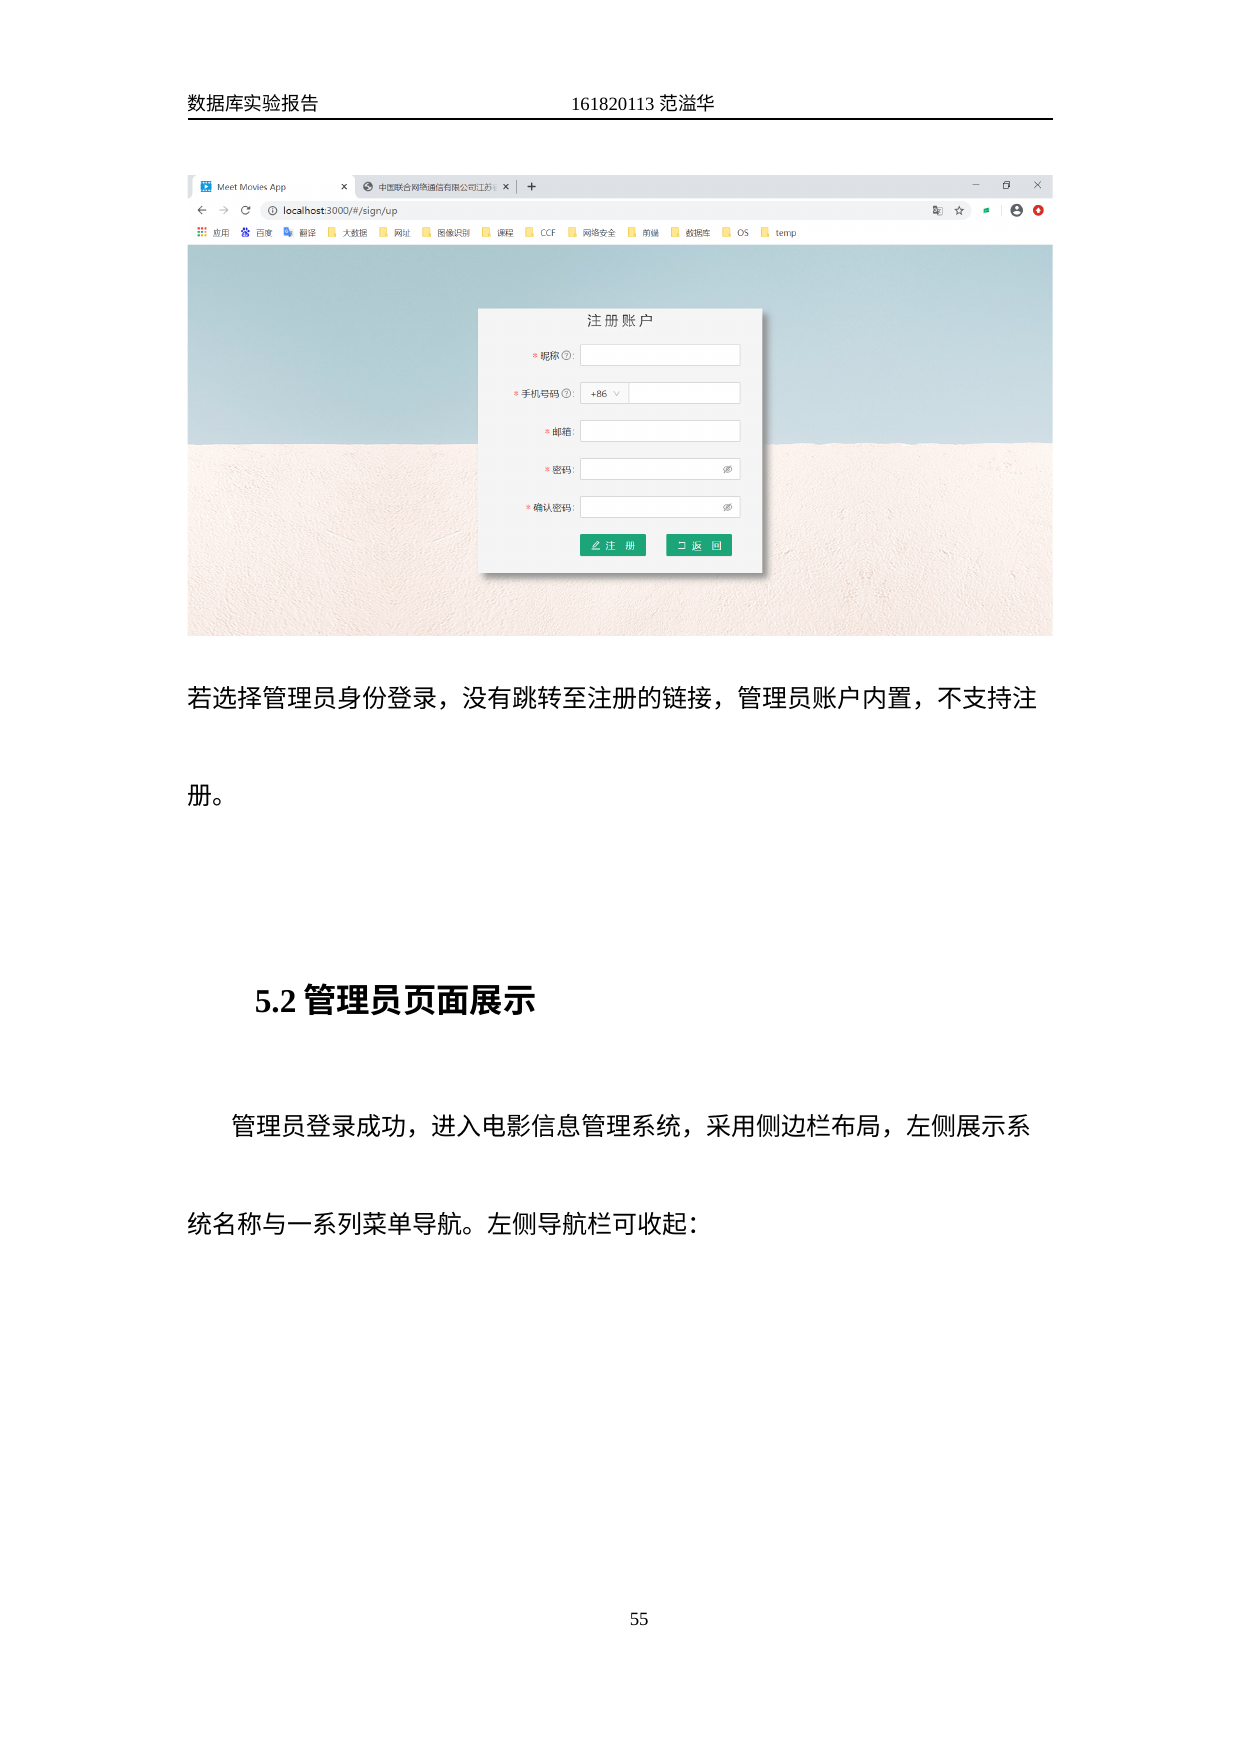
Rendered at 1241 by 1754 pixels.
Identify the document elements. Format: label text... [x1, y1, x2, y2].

text 若选择管理员身份登录，没有跳转至注册的链接，管理员账户内置，不支持注册。 [187, 664, 1053, 826]
subtitle 5.2管理员页面展示 [187, 965, 1053, 1030]
text 管理员登录成功，进入电影信息管理系统，采用侧边栏布局，左侧展示系统名称与一系列菜单导航。左侧导航栏可收起： [187, 1092, 1053, 1255]
picture [187, 175, 1053, 636]
